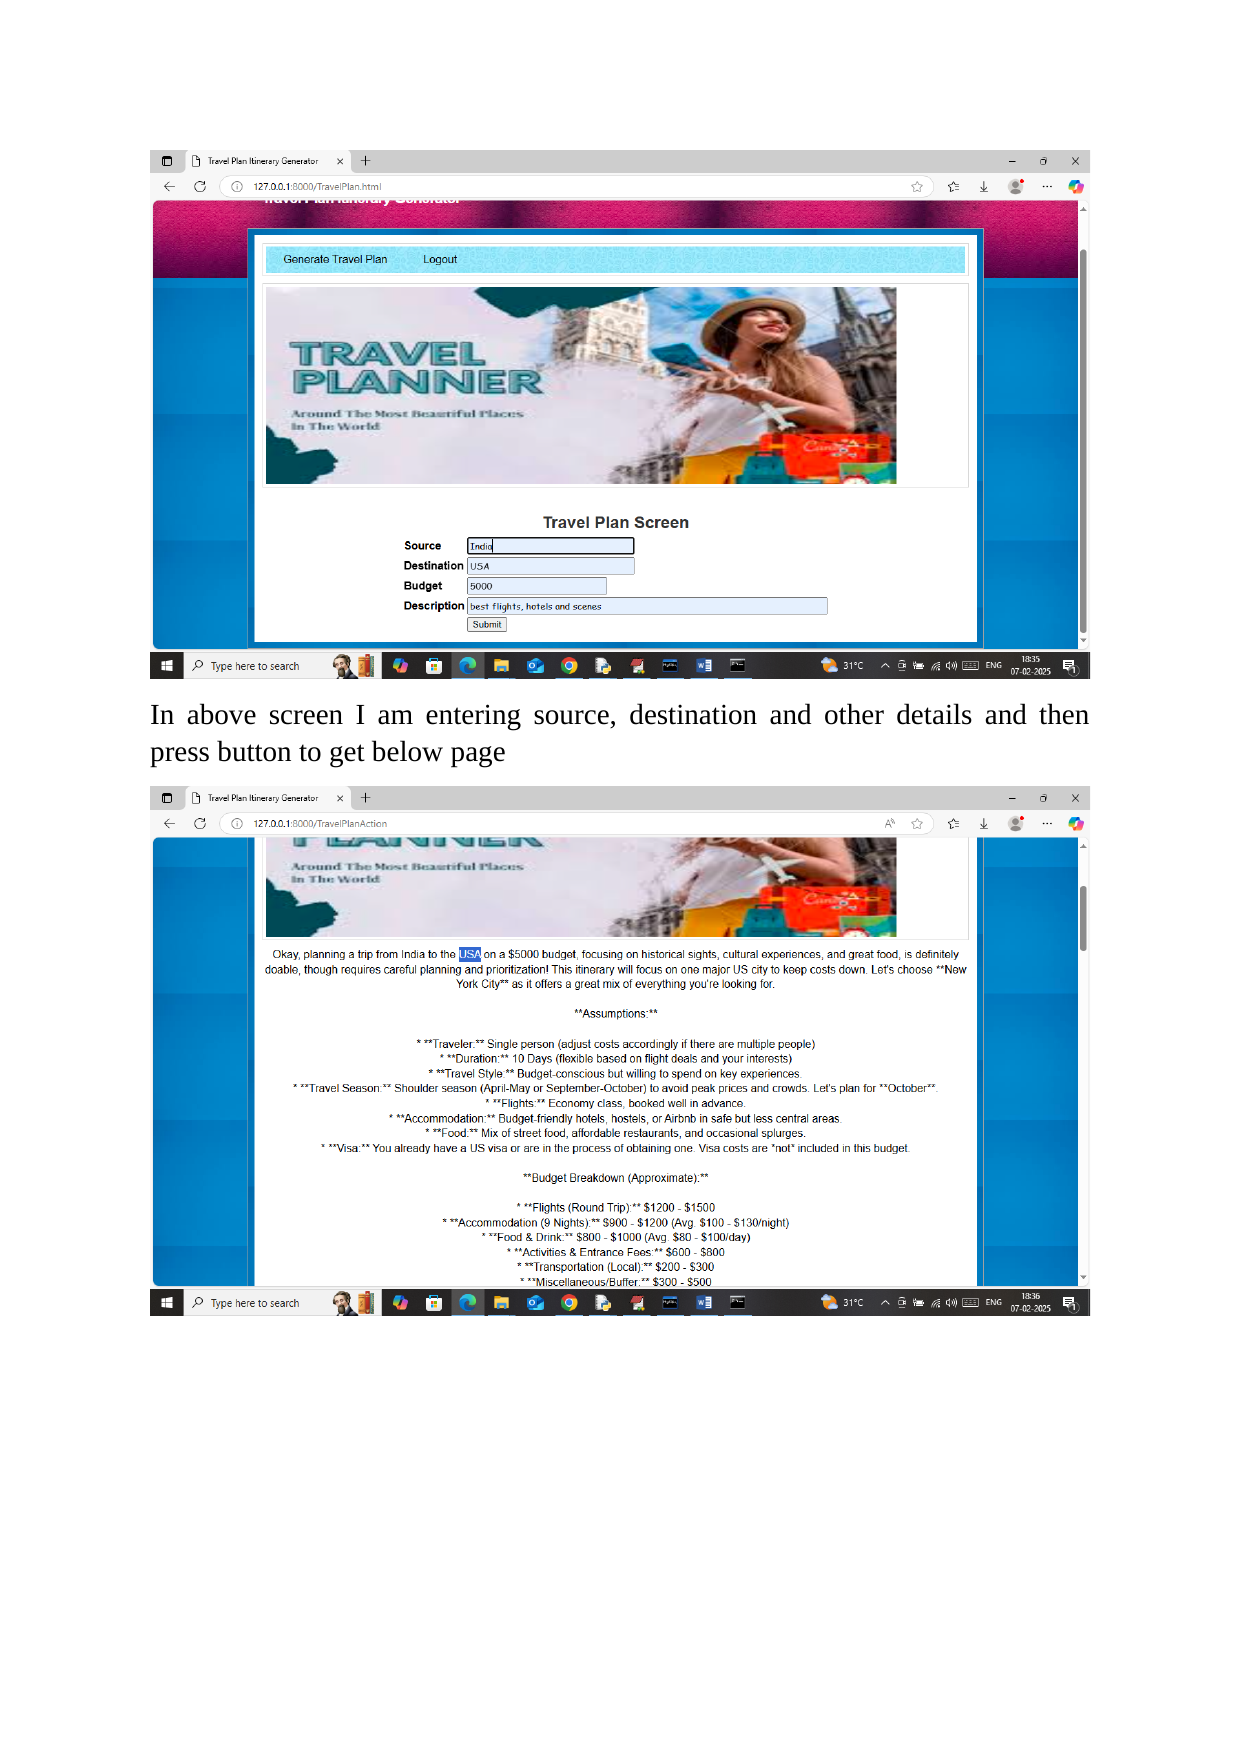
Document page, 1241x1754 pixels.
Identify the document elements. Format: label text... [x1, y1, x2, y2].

picture [150, 786, 1091, 1316]
text In above screen I am entering source, destination and other details and then press button to get below page [150, 697, 1090, 767]
picture [150, 150, 1091, 679]
